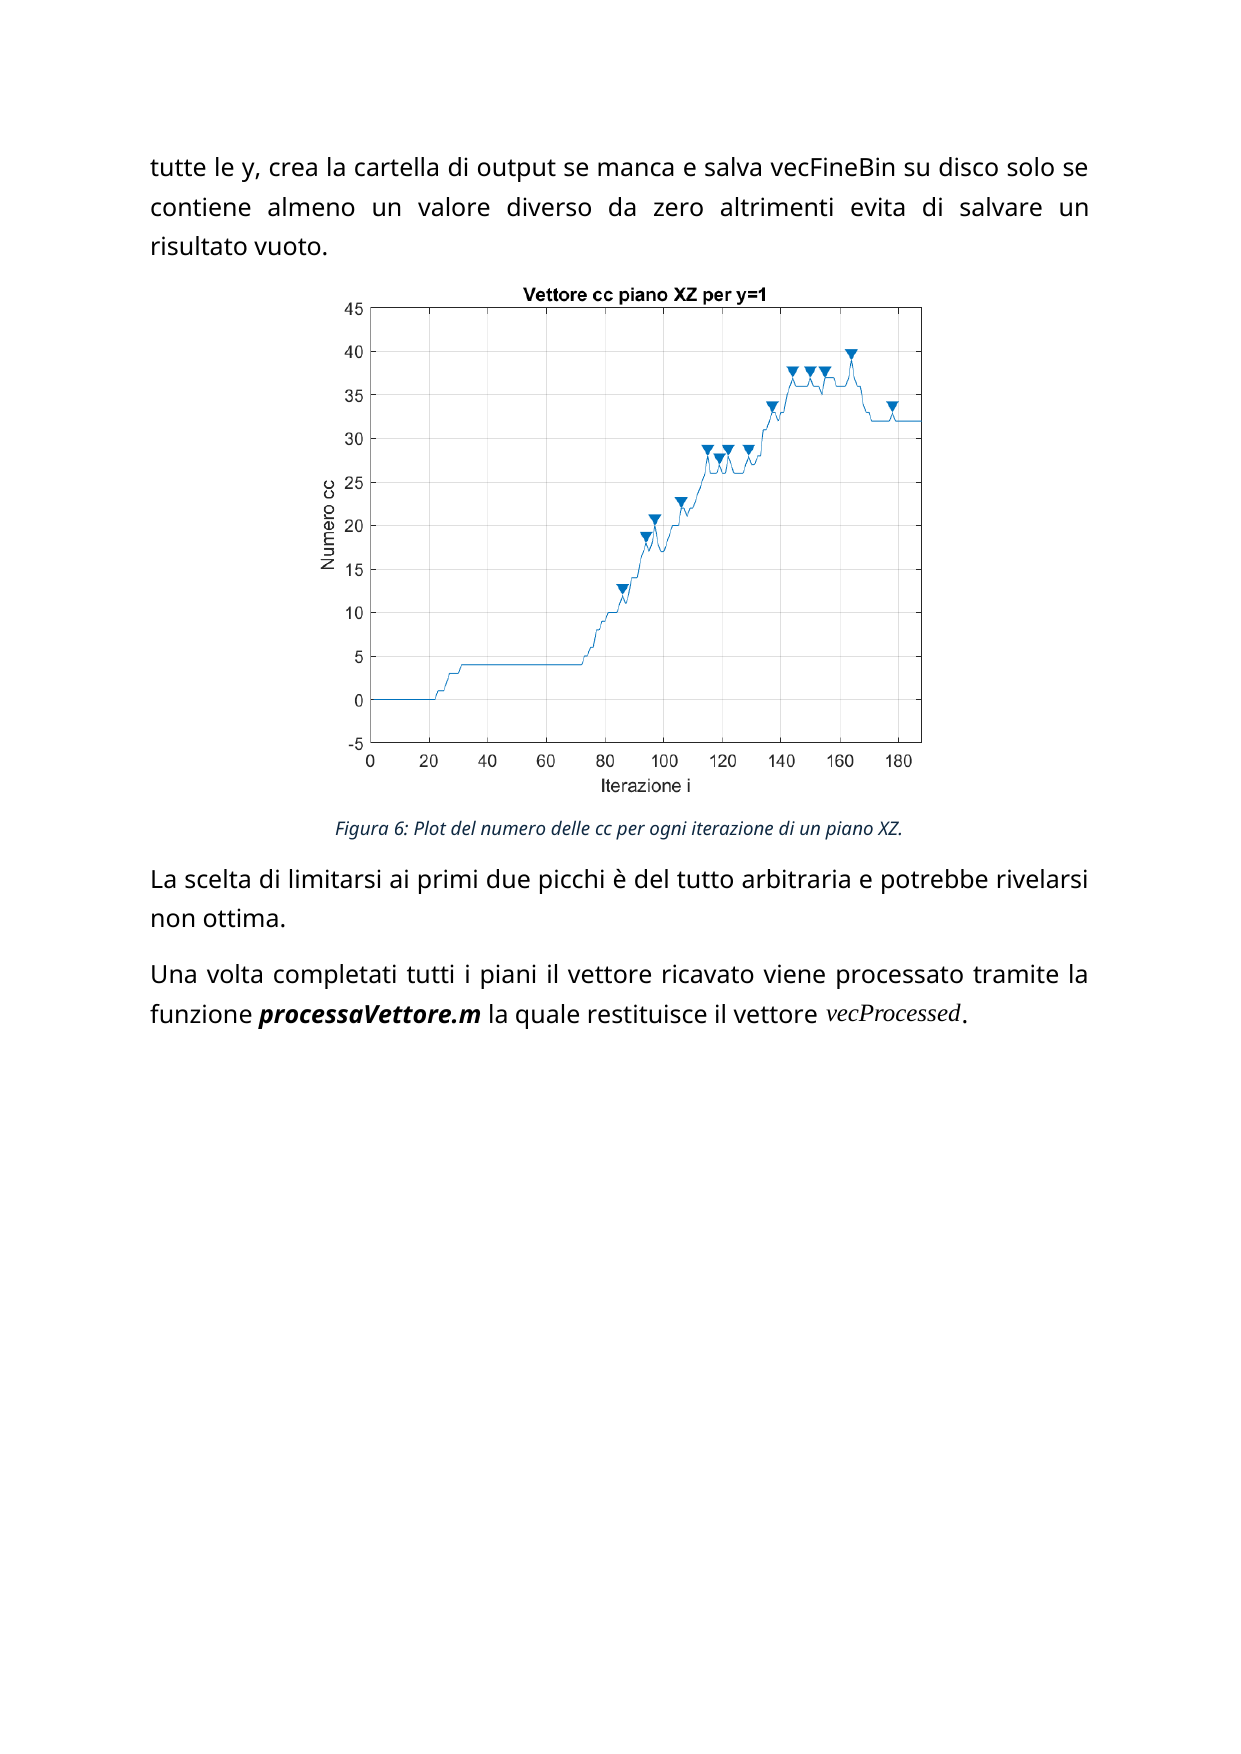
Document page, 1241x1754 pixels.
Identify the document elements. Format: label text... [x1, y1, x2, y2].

text La scelta di limitarsi ai primi due picchi è del tutto arbitraria e potrebbe rivelarsi non ottima. [150, 861, 1090, 935]
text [150, 150, 1090, 263]
text Figura 6: Plot del numero delle cc per ogni iterazione di un piano XZ. [150, 815, 1090, 841]
text Una volta completati tutti i piani il vettore ricavato viene processato tramite la funzione processaVettore.m la quale restituisce il vettore . [150, 957, 1090, 1031]
